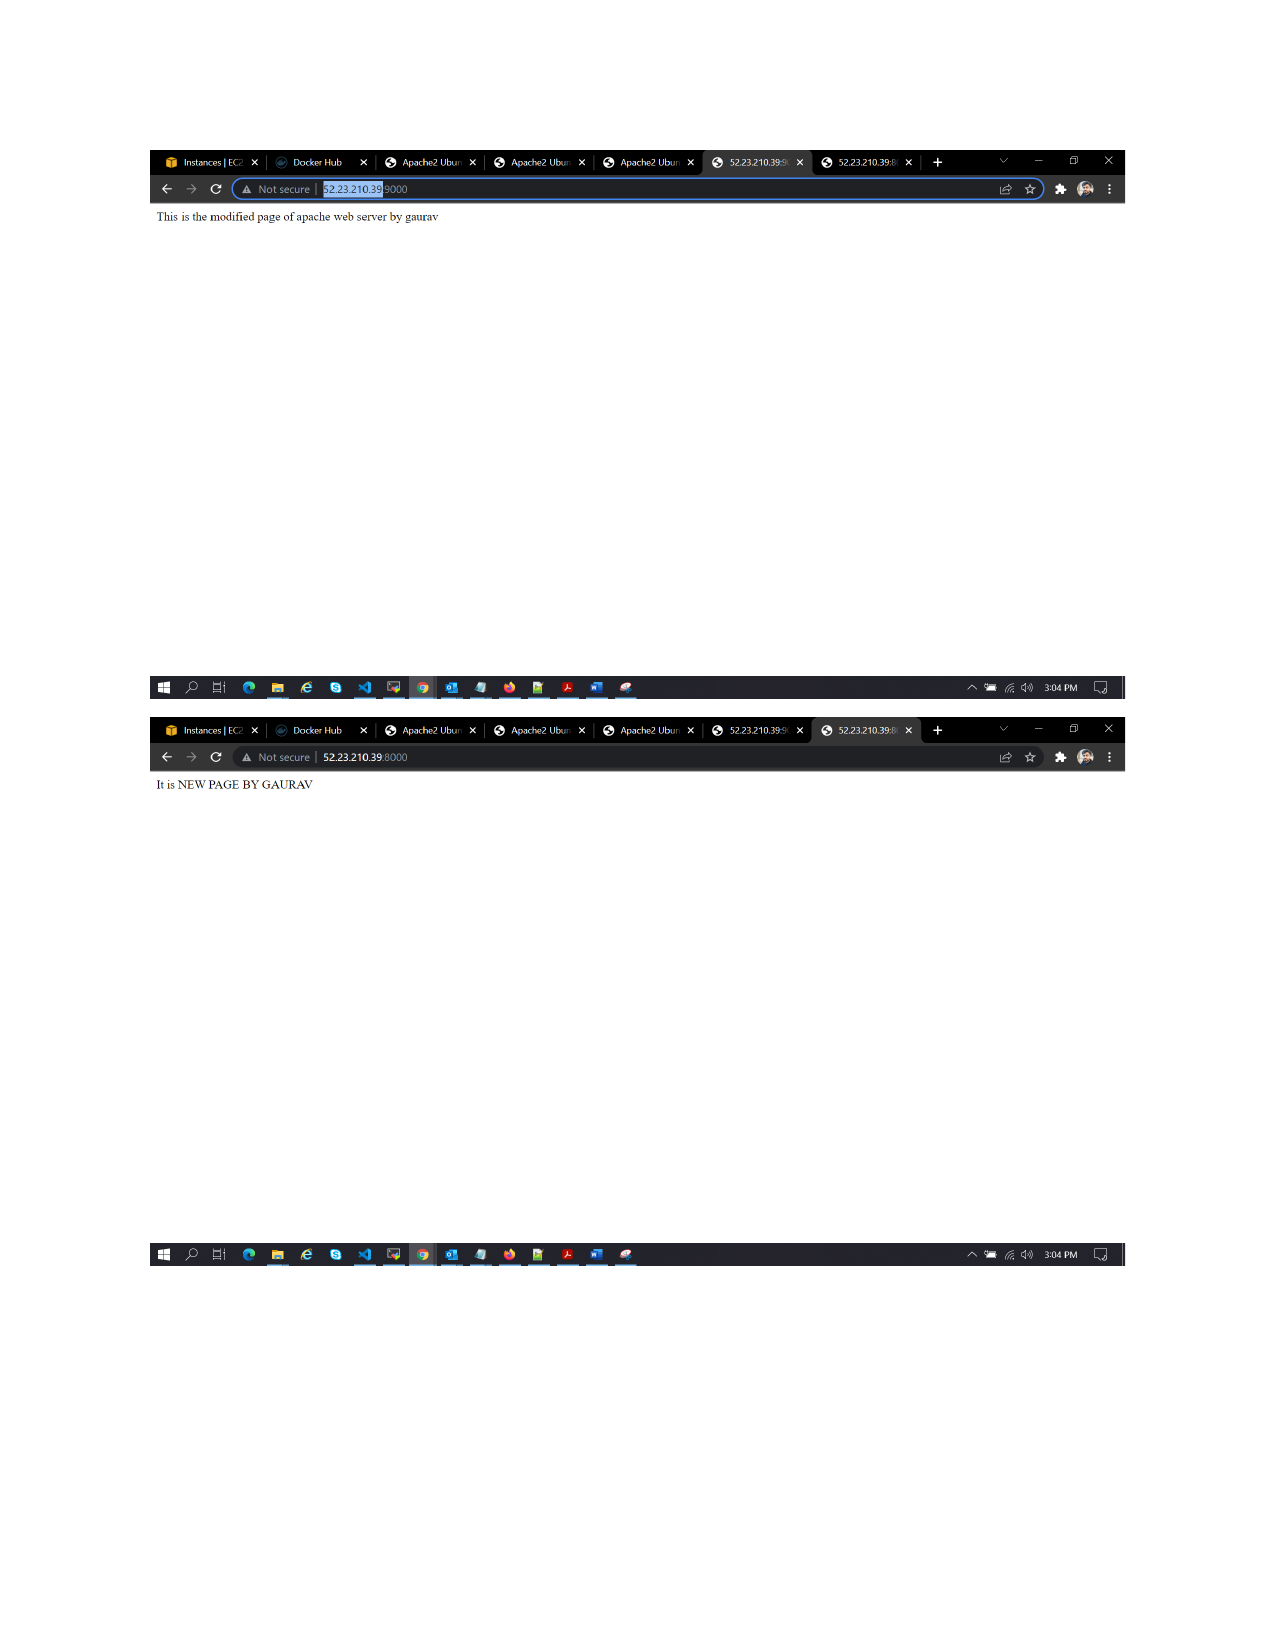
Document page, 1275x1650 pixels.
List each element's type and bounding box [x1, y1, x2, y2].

picture [150, 717, 1125, 1266]
picture [150, 150, 1125, 699]
